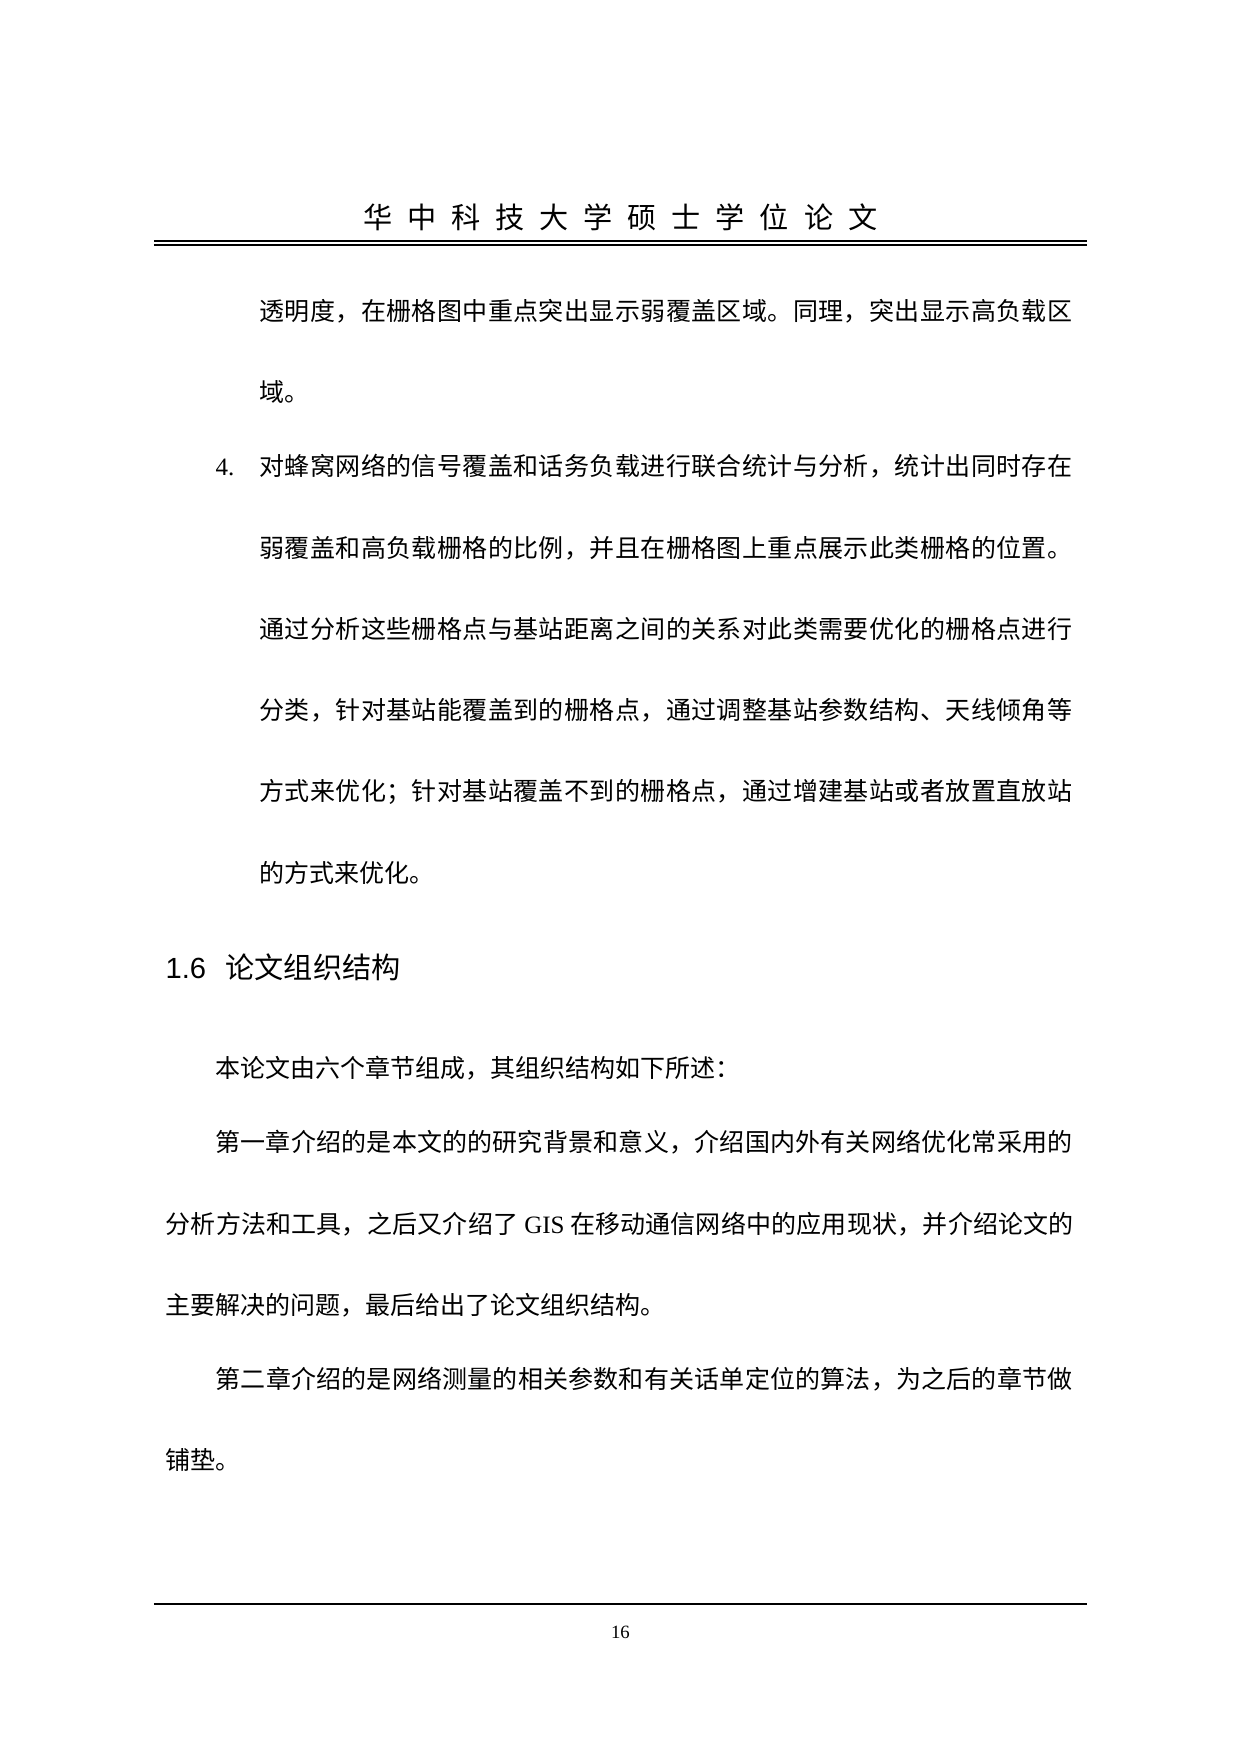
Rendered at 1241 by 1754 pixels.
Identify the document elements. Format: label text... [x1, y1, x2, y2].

text 本论文由六个章节组成，其组织结构如下所述： [165, 1034, 1075, 1099]
subtitle 论文组织结构 [165, 934, 1075, 999]
text 第二章介绍的是网络测量的相关参数和有关话单定位的算法，为之后的章节做铺垫。 [165, 1345, 1075, 1491]
text 第一章介绍的是本文的的研究背景和意义，介绍国内外有关网络优化常采用的分析方法和工具，之后又介绍了GIS在移动通信网络中的应用现状，并介绍论文的主要解决的问题，最后给出了论文组织结构。 [165, 1108, 1075, 1336]
list 对蜂窝网络的信号覆盖和话务负载进行联合统计与分析，统计出同时存在弱覆盖和高负载栅格的比例，并且在栅格图上重点展示此类栅格的位置。通过分析这些栅格点与基站距离之间的关系对此类需要优化的栅格点进行分类，针对基站能覆盖到的栅格点，通过调整基站参数结构、天线倾角等方式来优化；针对基站覆盖不到的栅格点，通过增建基站或者放置直放站的方式来优化。 [215, 432, 1075, 904]
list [215, 277, 1075, 423]
